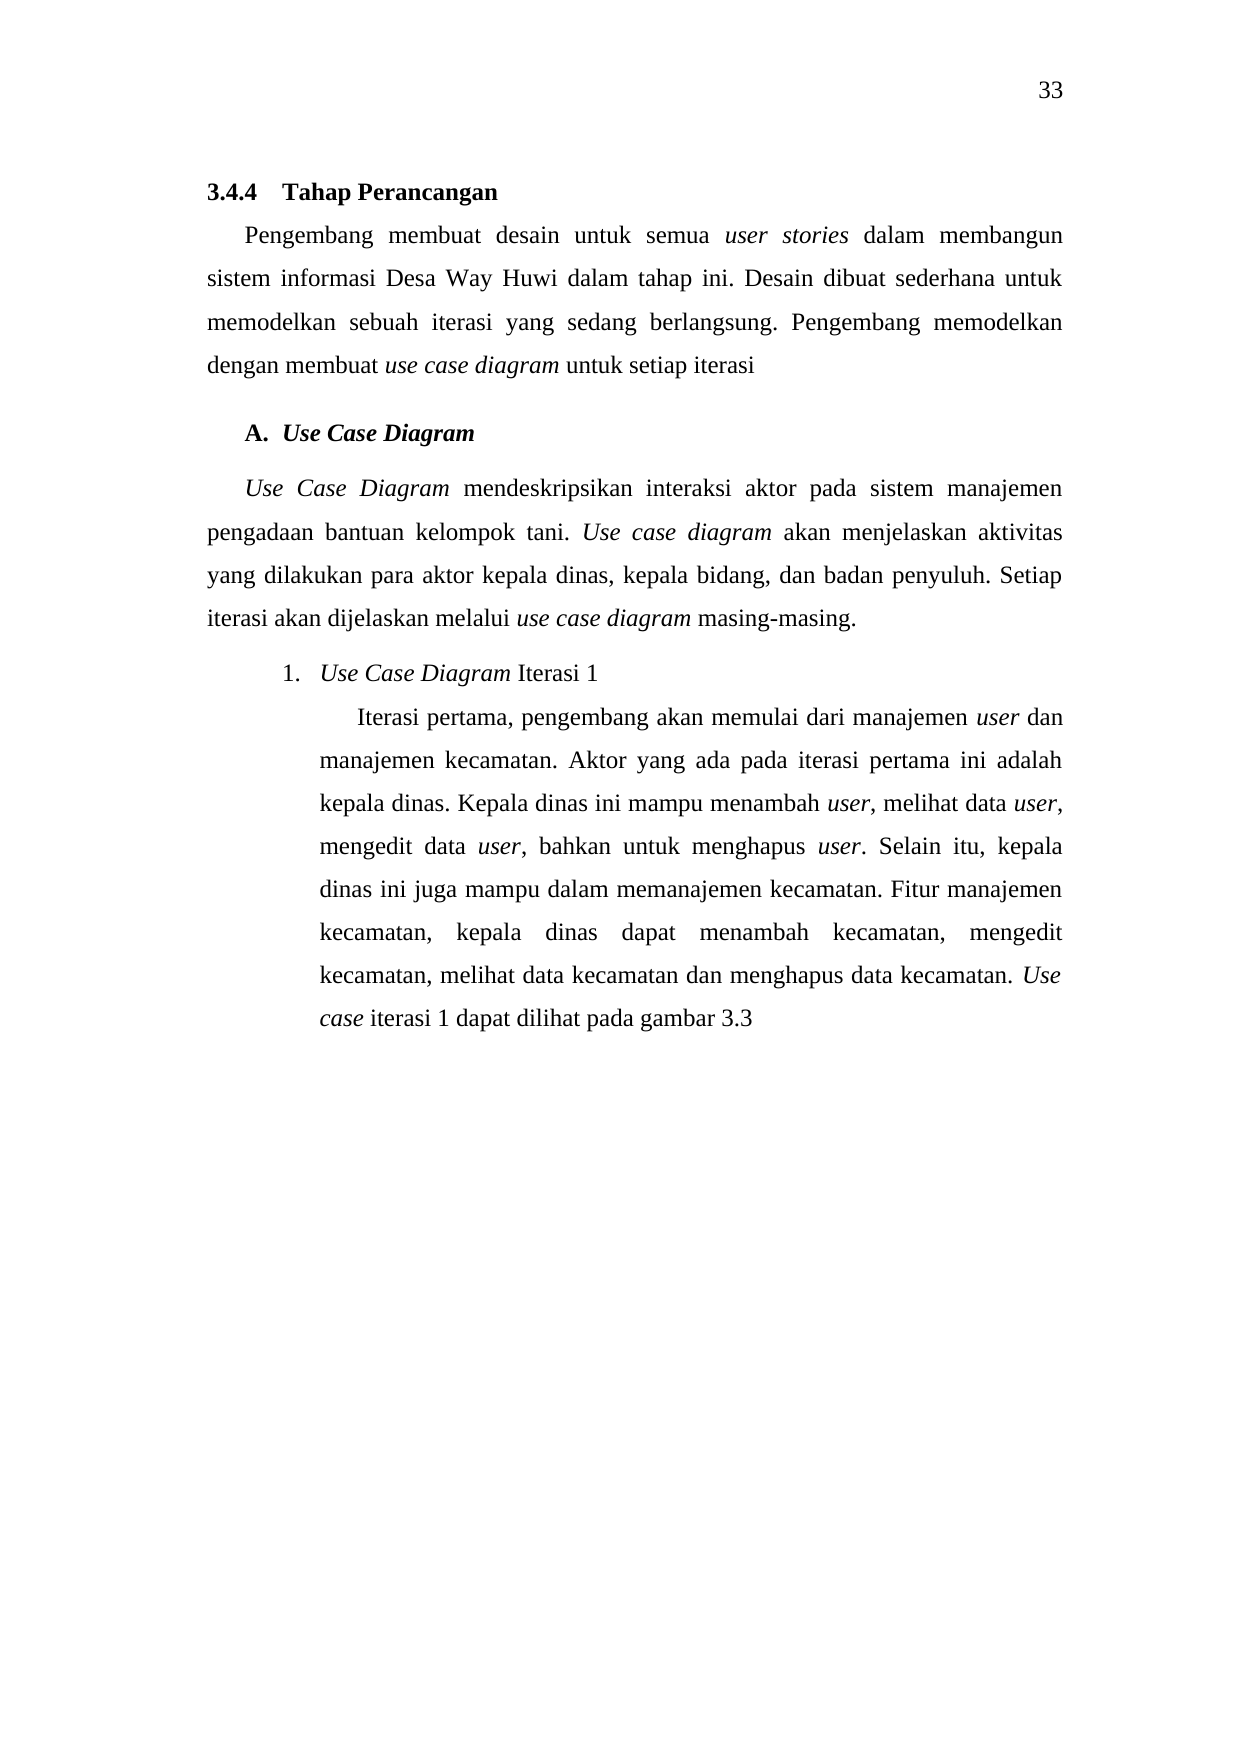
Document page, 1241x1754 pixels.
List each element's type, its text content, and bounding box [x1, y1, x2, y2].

list Iterasi pertama, pengembang akan memulai dari manajemen user dan manajemen kecamatan. Aktor yang ada pada iterasi pertama ini adalah kepala dinas. Kepala dinas ini mampu menambah user, melihat data user, mengedit data user, bahkan untuk menghapus user. Selain itu, kepala dinas ini juga mampu dalam memanajemen kecamatan. Fitur manajemen kecamatan, kepala dinas dapat menambah kecamatan, mengedit kecamatan, melihat data kecamatan dan menghapus data kecamatan. Use case iterasi 1 dapat dilihat pada gambar 3.3 [319, 702, 1063, 1032]
text Pengembang membuat desain untuk semua user stories dalam membangun sistem informasi Desa Way Huwi dalam tahap ini. Desain dibuat sederhana untuk memodelkan sebuah iterasi yang sedang berlangsung. Pengembang memodelkan dengan membuat use case diagram untuk setiap iterasi [207, 220, 1063, 378]
list Use Case Diagram Iterasi 1 [282, 658, 1063, 687]
subtitle Tahap Perancangan [207, 177, 1063, 206]
text Use Case Diagram mendeskripsikan interaksi aktor pada sistem manajemen pengadaan bantuan kelompok tani. Use case diagram akan menjelaskan aktivitas yang dilakukan para aktor kepala dinas, kepala bidang, dan badan penyuluh. Setiap iterasi akan dijelaskan melalui use case diagram masing-masing. [207, 473, 1063, 632]
list Use Case Diagram [244, 418, 1063, 447]
